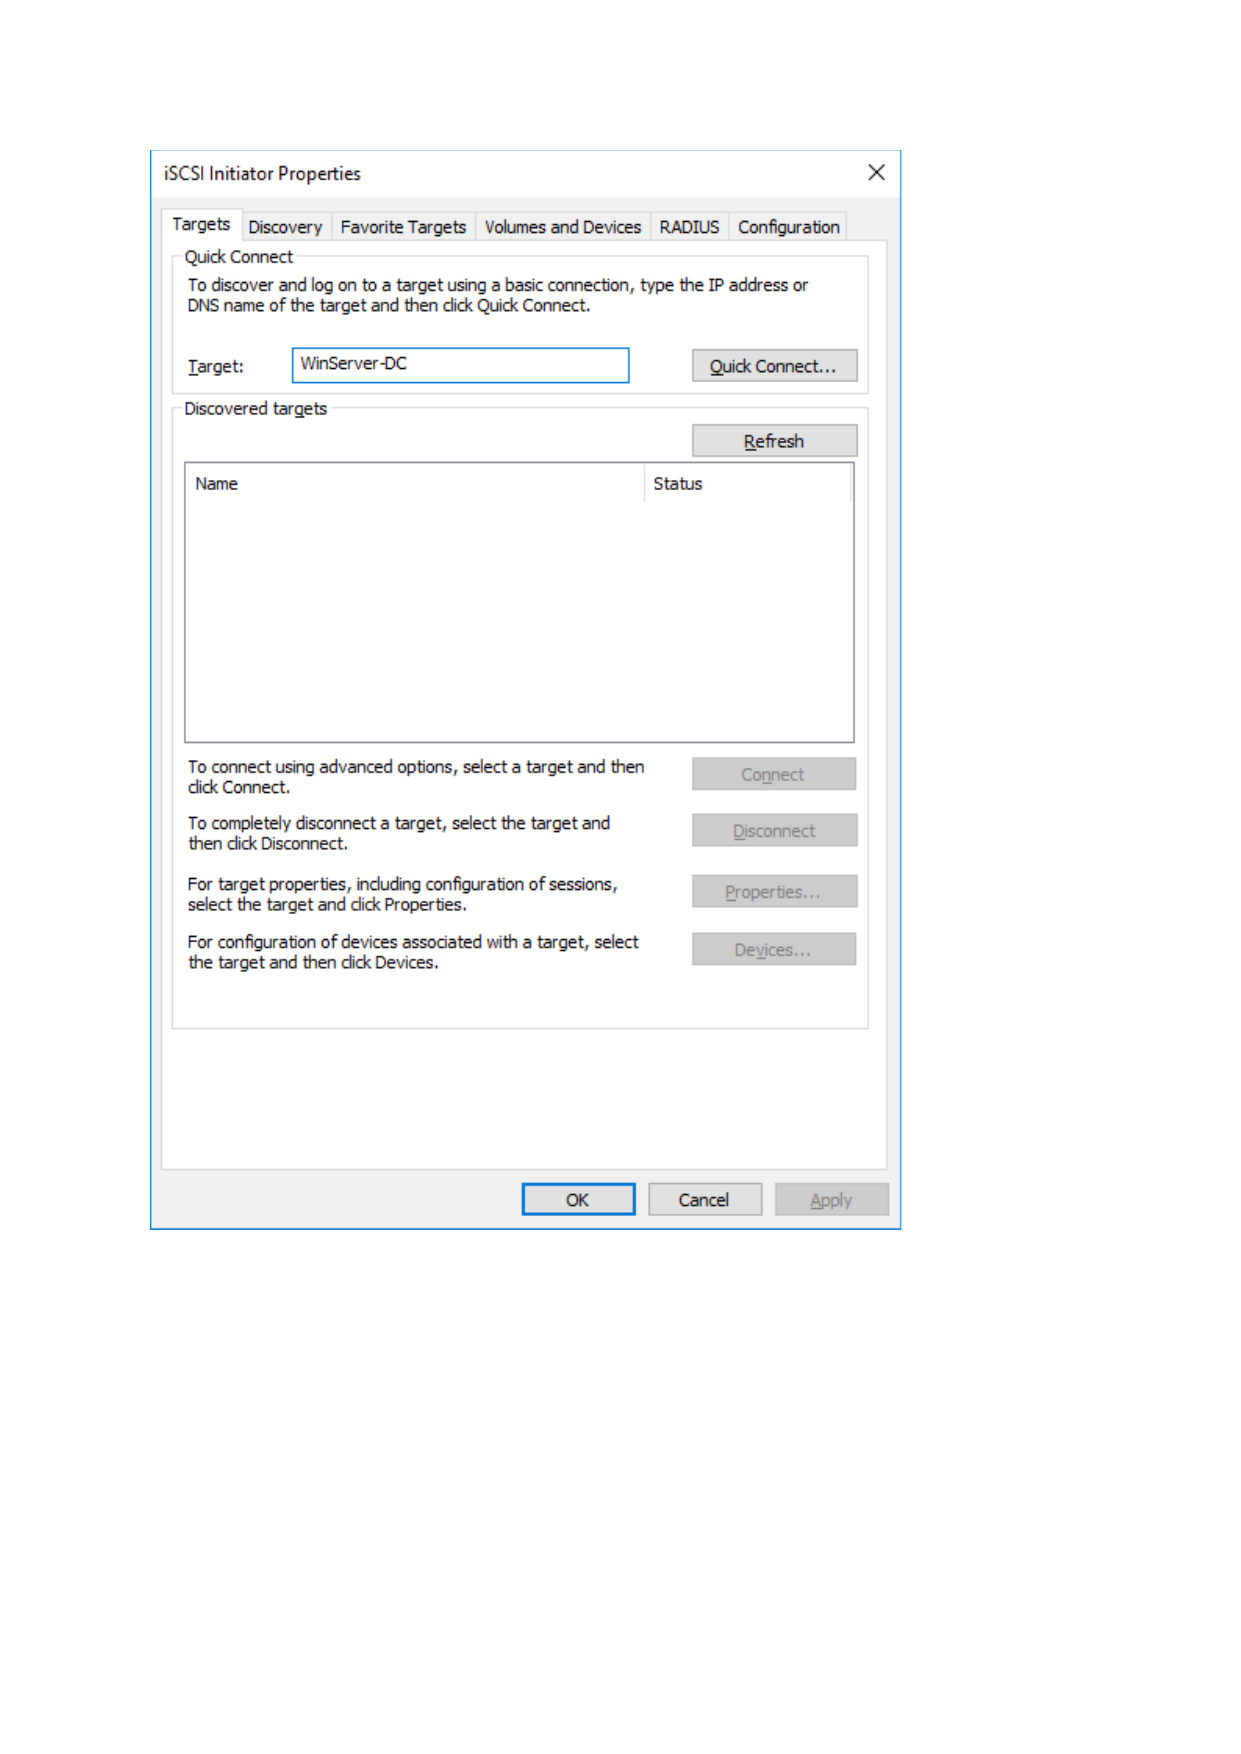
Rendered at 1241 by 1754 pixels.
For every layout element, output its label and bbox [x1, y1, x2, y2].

picture [150, 150, 902, 1230]
